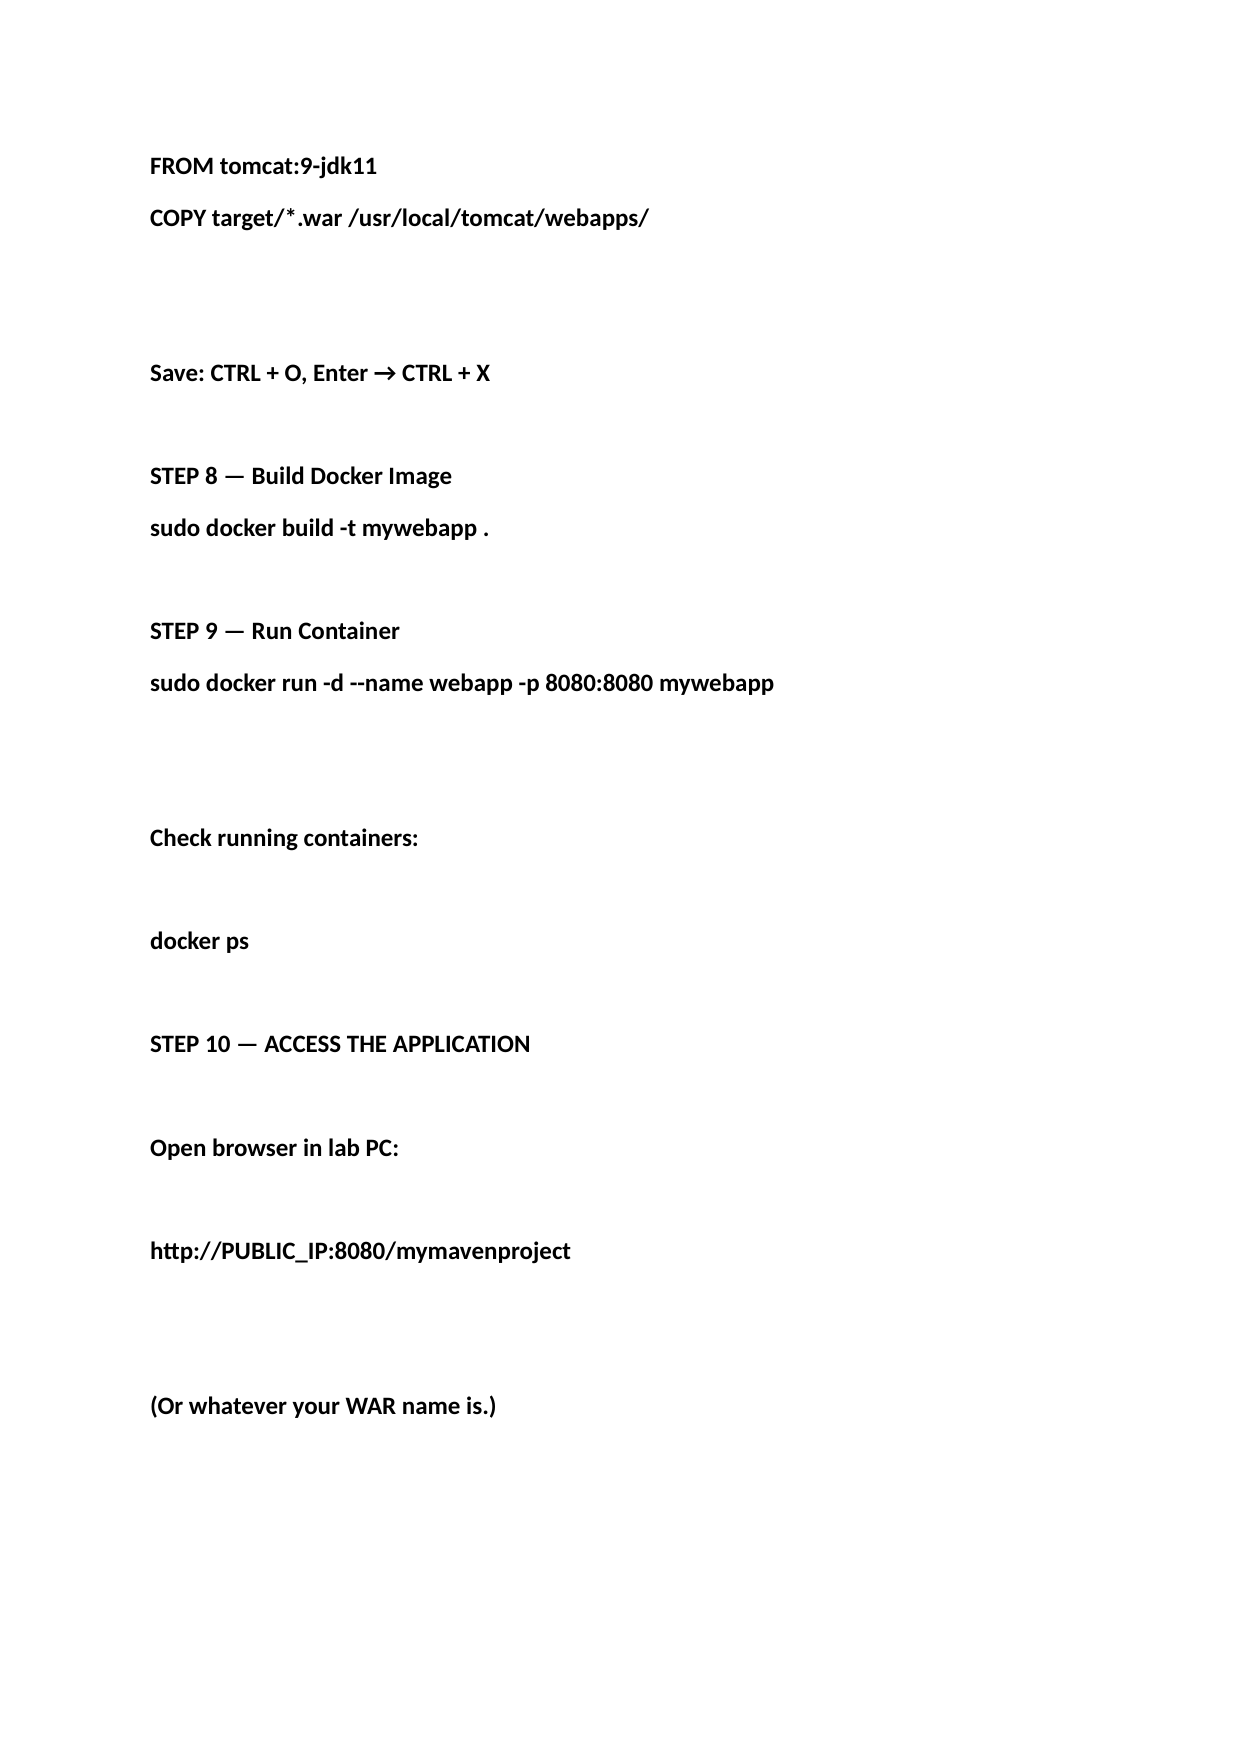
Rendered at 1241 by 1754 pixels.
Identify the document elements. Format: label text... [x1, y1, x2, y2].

text sudo docker build -t mywebapp . [150, 512, 1090, 542]
text STEP 8 — Build Docker Image [150, 460, 1090, 491]
text STEP 10 — ACCESS THE APPLICATION [150, 1028, 1090, 1059]
text http://PUBLIC_IP:8080/mymavenproject [150, 1235, 1090, 1266]
text sudo docker run -d --name webapp -p 8080:8080 mywebapp [150, 667, 1090, 697]
text (Or whatever your WAR name is.) [150, 1390, 1090, 1421]
text STEP 9 — Run Container [150, 615, 1090, 646]
text Save: CTRL + O, Enter → CTRL + X [150, 357, 1090, 387]
text FROM tomcat:9-jdk11 [150, 150, 1090, 181]
text COPY target/*.war /usr/local/tomcat/webapps/ [150, 202, 1090, 232]
text docker ps [150, 925, 1090, 956]
text Check running containers: [150, 822, 1090, 852]
text Open browser in lab PC: [150, 1132, 1090, 1162]
